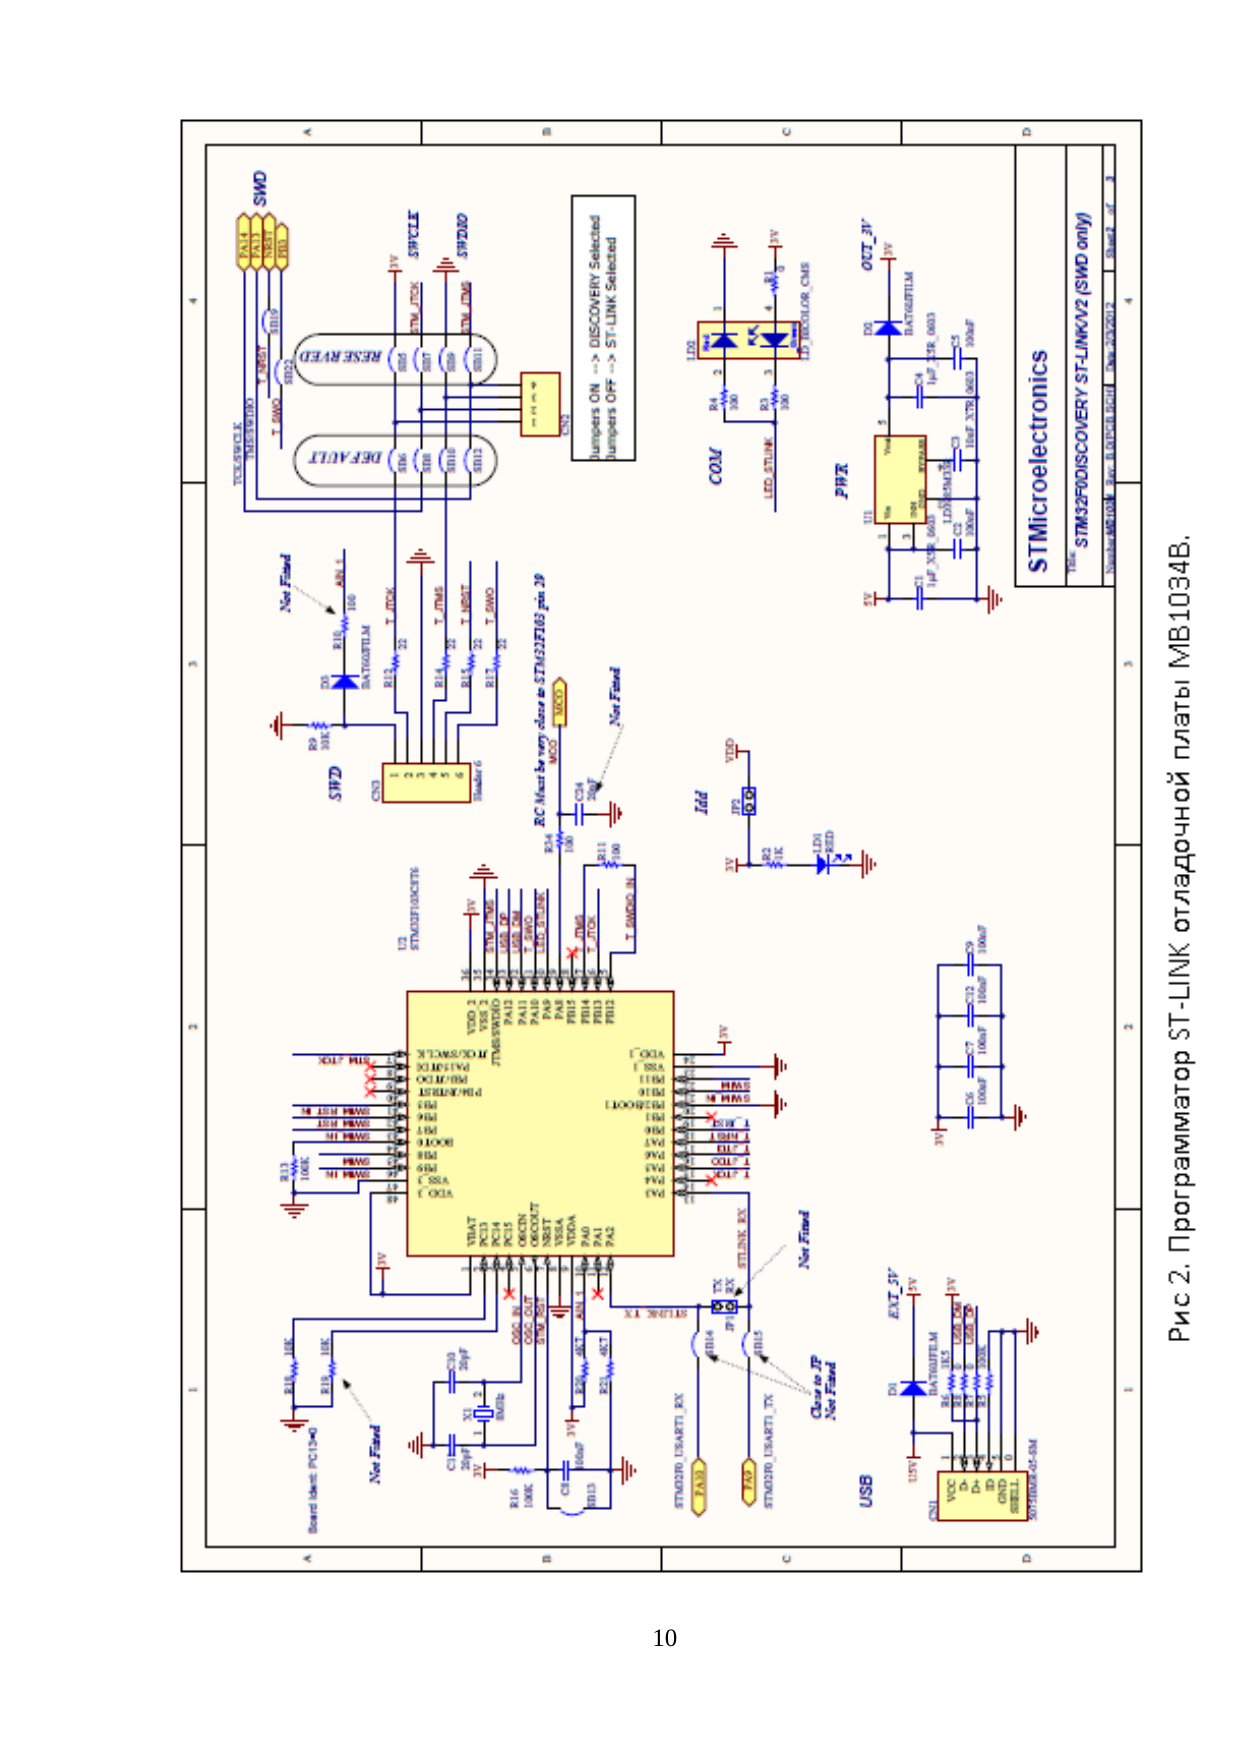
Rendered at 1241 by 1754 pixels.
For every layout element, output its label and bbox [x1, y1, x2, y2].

picture [177, 118, 1205, 1575]
